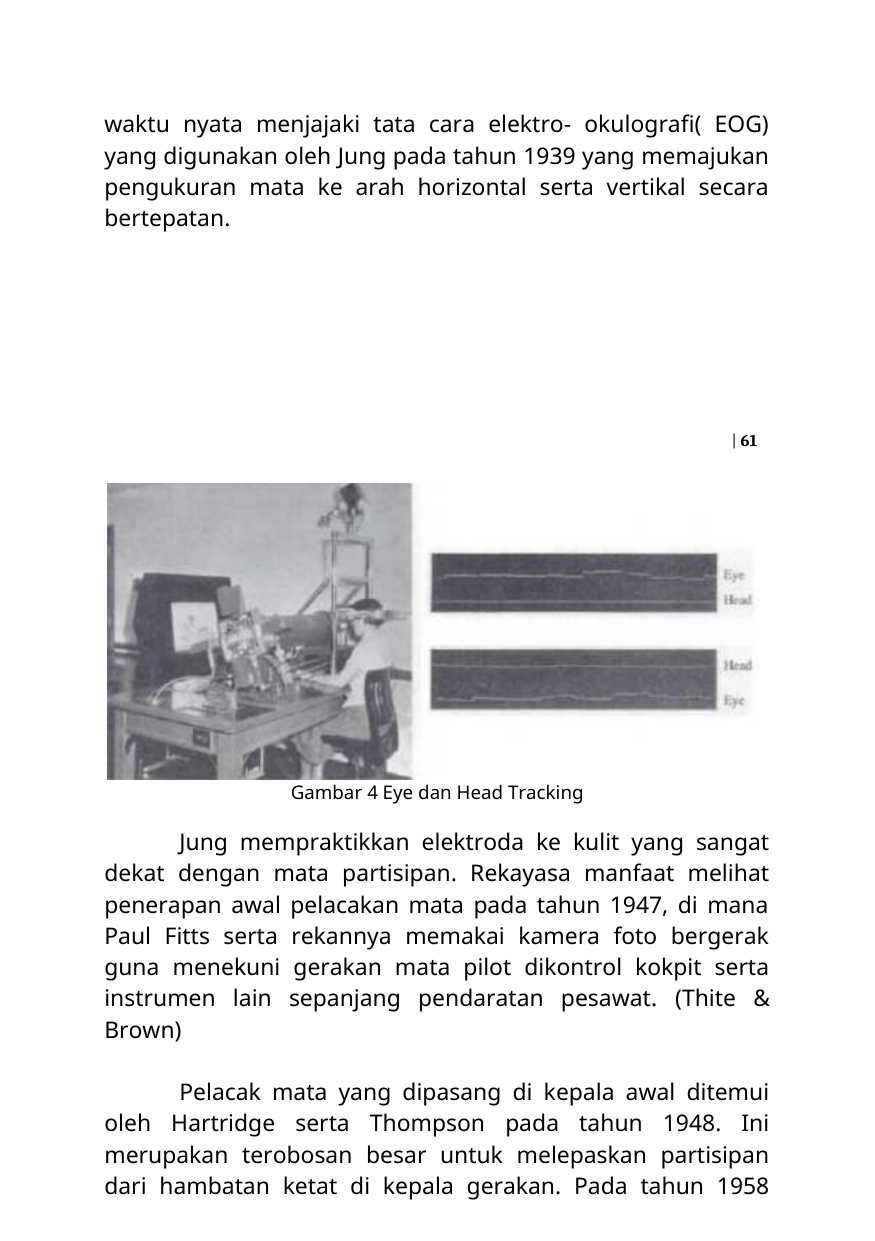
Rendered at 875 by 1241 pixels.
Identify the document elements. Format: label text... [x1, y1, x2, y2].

picture [104, 481, 771, 780]
text Jung mempraktikkan elektroda ke kulit yang sangat dekat dengan mata partisipan. Rekayasa manfaat melihat penerapan awal pelacakan mata pada tahun 1947, di mana Paul Fitts serta rekannya memakai kamera foto bergerak guna menekuni gerakan mata pilot dikontrol kokpit serta instrumen lain sepanjang pendaratan pesawat. [104, 826, 770, 1045]
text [104, 1076, 770, 1201]
text | 61 [104, 431, 757, 451]
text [104, 108, 770, 233]
text Gambar 4 Eye dan Head Tracking [104, 780, 770, 805]
